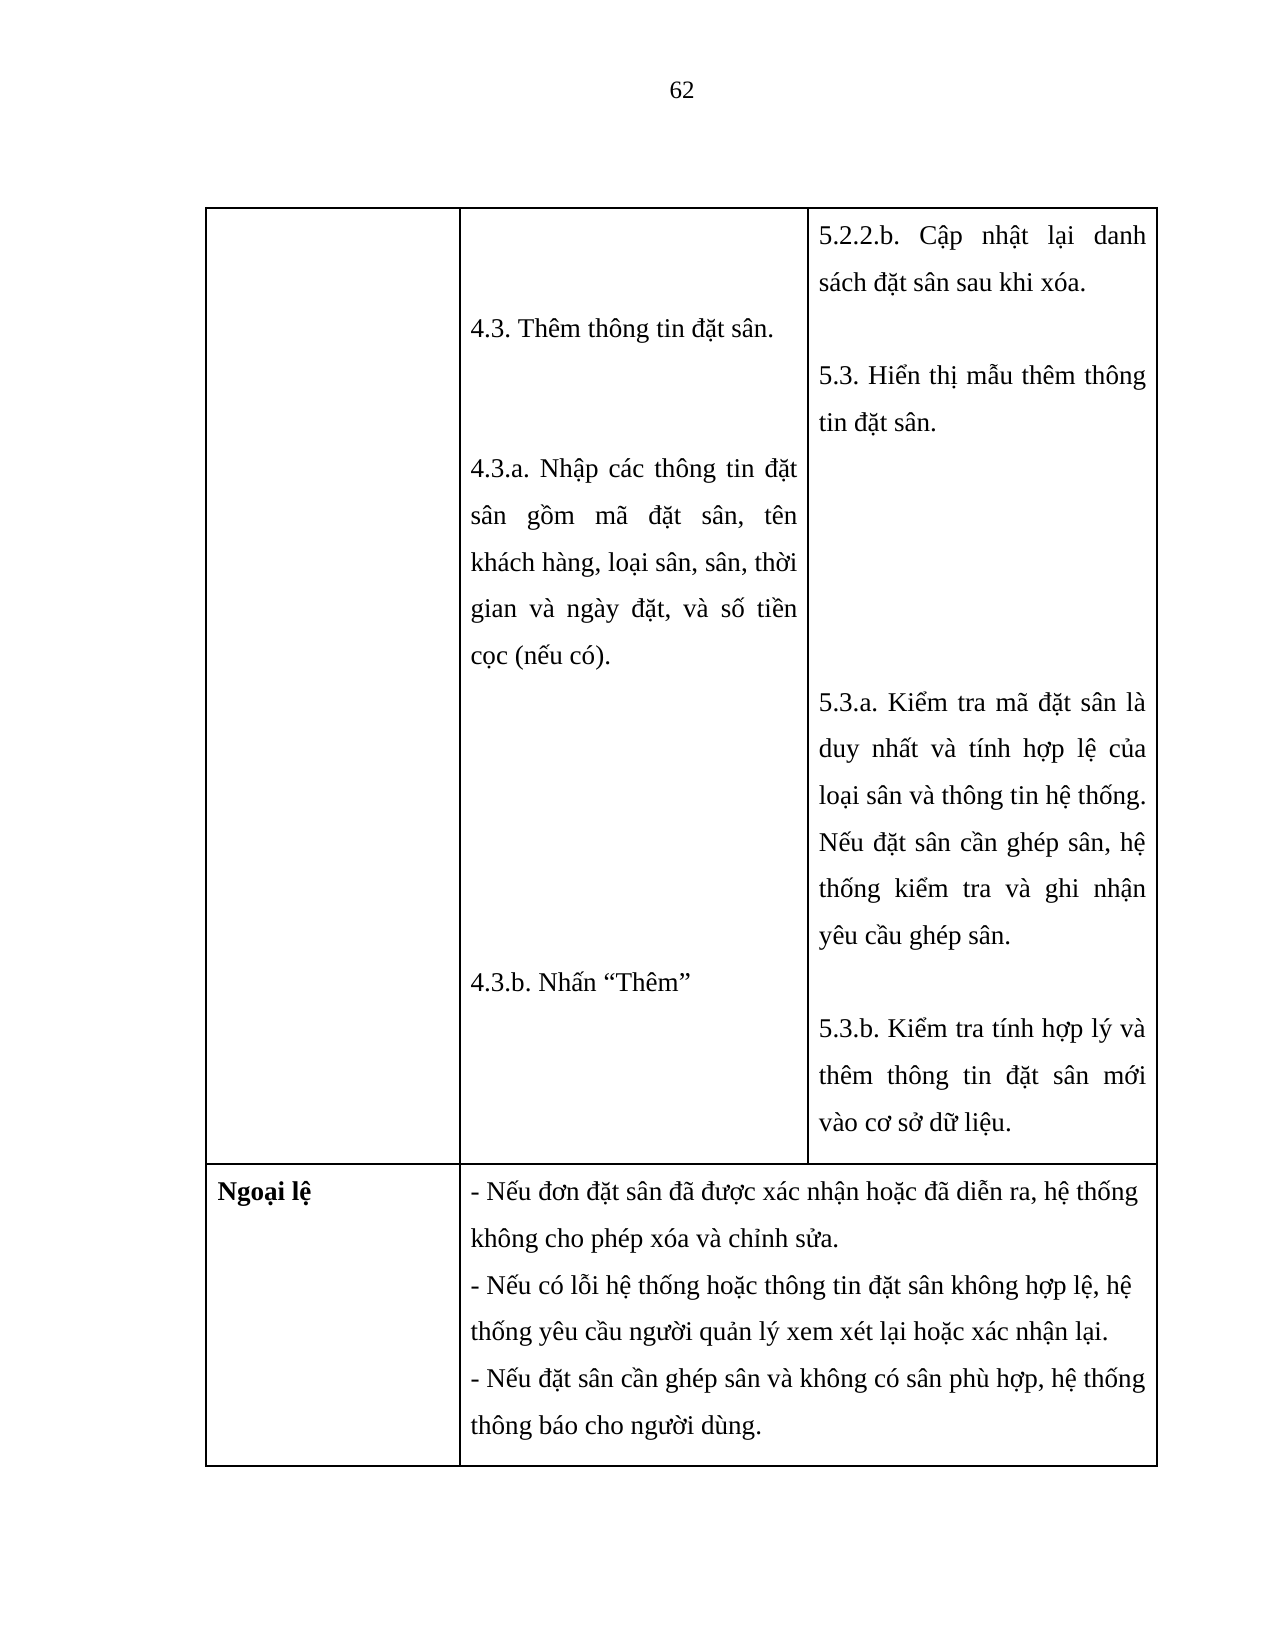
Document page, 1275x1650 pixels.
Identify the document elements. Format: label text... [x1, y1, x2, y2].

table_cell Ngoại lệ [207, 1165, 459, 1465]
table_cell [461, 209, 807, 1163]
table_cell - Nếu đơn đặt sân đã được xác nhận hoặc đã diễn ra, hệ thống không cho phép xóa và chỉnh sửa. - Nếu có lỗi hệ thống hoặc thông tin đặt sân không hợp lệ, hệ thống yêu cầu người quản lý xem xét lại hoặc xác nhận lại. - Nếu đặt sân cần ghép sân và không có sân phù hợp, hệ thống thông báo cho người dùng. [461, 1165, 1156, 1465]
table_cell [809, 209, 1156, 1163]
